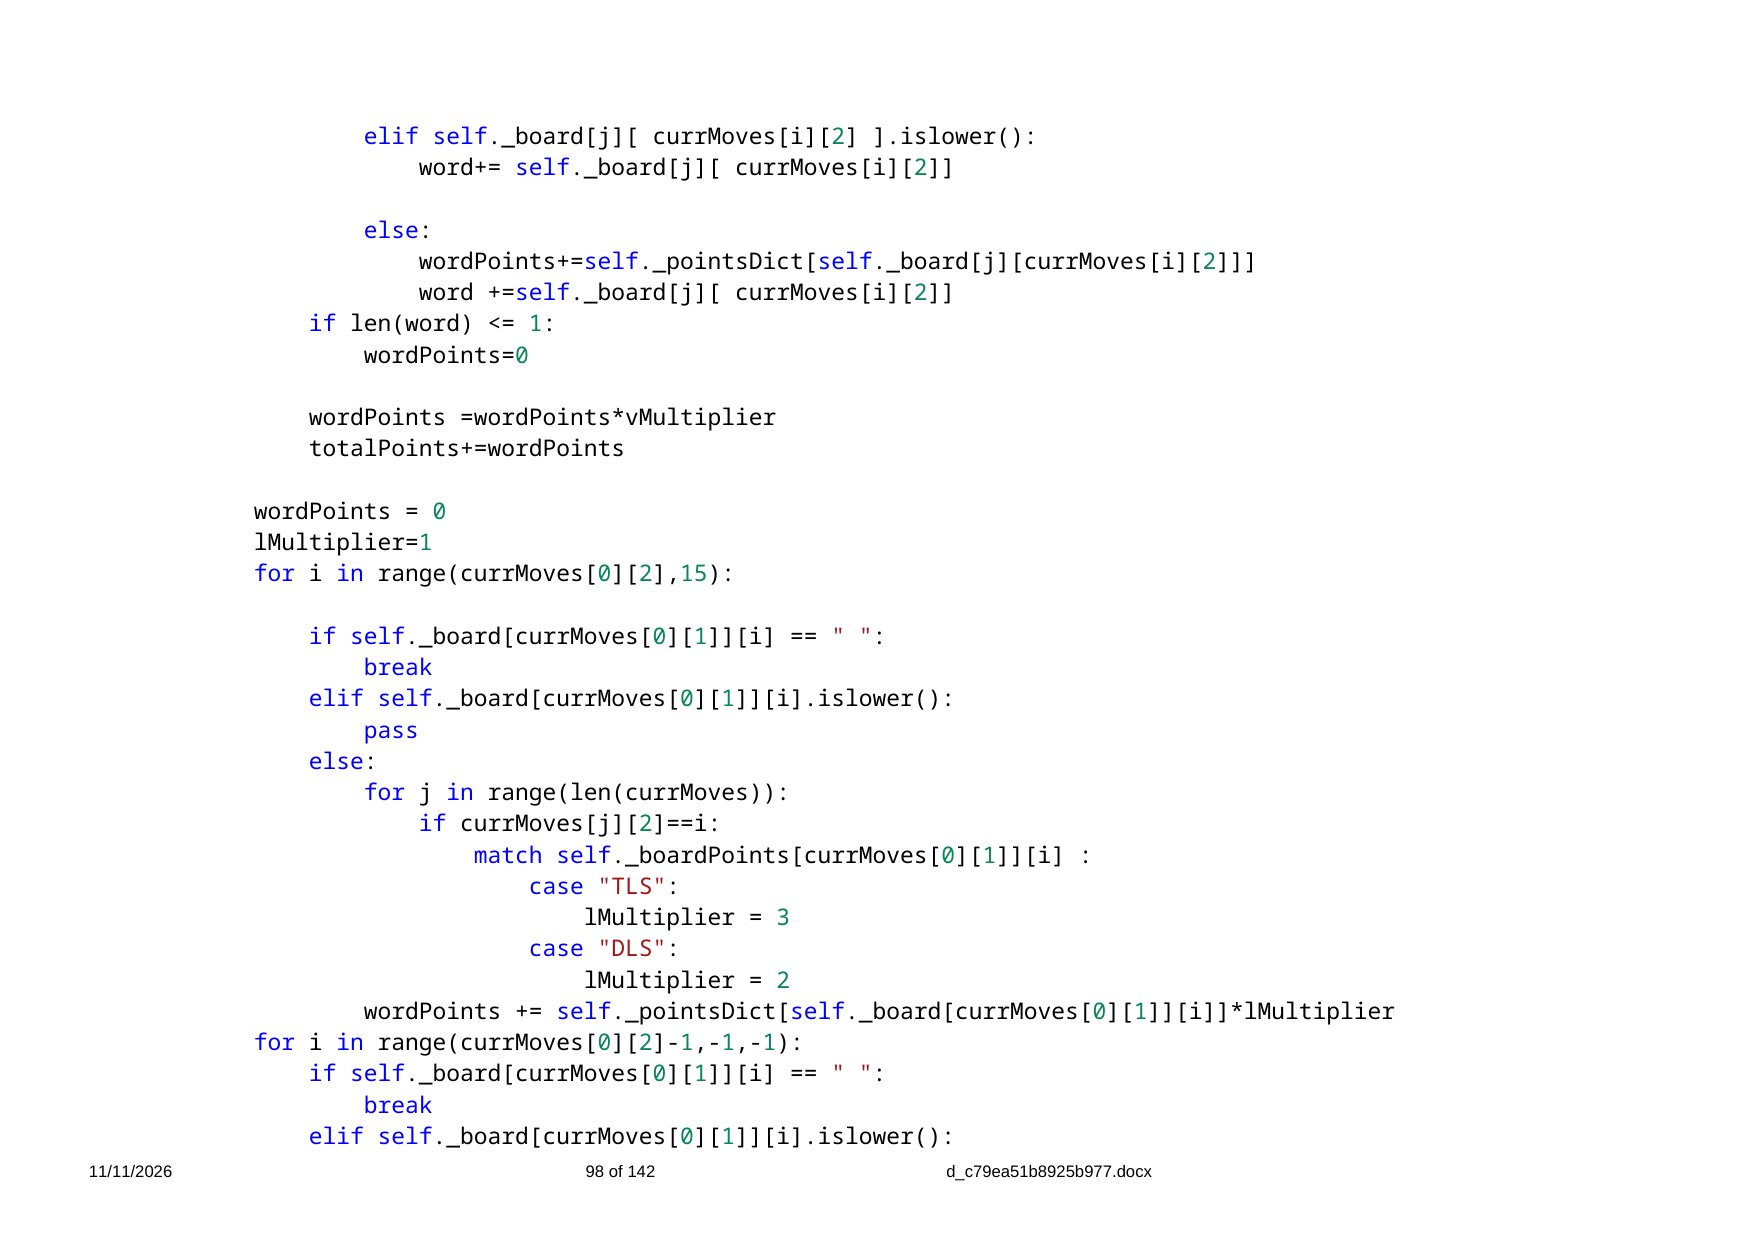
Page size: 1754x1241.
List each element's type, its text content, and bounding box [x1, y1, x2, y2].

text for j in range(len(currMoves)): [89, 776, 1665, 807]
text if self._board[currMoves[0][1]][i] == " ": [89, 620, 1665, 651]
text pass [89, 714, 1665, 745]
text wordPoints=0 [89, 339, 1665, 370]
text case "TLS": [89, 870, 1665, 901]
text break [89, 1089, 1665, 1120]
text elif self._board[currMoves[0][1]][i].islower(): [89, 1120, 1665, 1151]
text if self._board[currMoves[0][1]][i] == " ": [89, 1057, 1665, 1089]
text for i in range(currMoves[0][2],15): [89, 557, 1665, 589]
text totalPoints+=wordPoints [89, 432, 1665, 464]
text lMultiplier=1 [89, 526, 1665, 557]
text for i in range(currMoves[0][2]-1,-1,-1): [89, 1026, 1665, 1057]
text else: [89, 214, 1665, 245]
text wordPoints = 0 [89, 495, 1665, 526]
text wordPoints += self._pointsDict[self._board[currMoves[0][1]][i]]*lMultiplier [89, 995, 1665, 1026]
text word +=self._board[j][ currMoves[i][2]] [89, 276, 1665, 307]
text lMultiplier = 3 [89, 901, 1665, 932]
text match self._boardPoints[currMoves[0][1]][i] : [89, 839, 1665, 870]
text wordPoints =wordPoints*vMultiplier [89, 401, 1665, 432]
text if len(word) <= 1: [89, 307, 1665, 339]
text lMultiplier = 2 [89, 964, 1665, 995]
text elif self._board[currMoves[0][1]][i].islower(): [89, 682, 1665, 714]
text word+= self._board[j][ currMoves[i][2]] [89, 151, 1665, 182]
text else: [89, 745, 1665, 776]
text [89, 245, 1665, 276]
text case "DLS": [89, 932, 1665, 964]
text break [89, 651, 1665, 682]
text elif self._board[j][ currMoves[i][2] ].islower(): [89, 120, 1665, 151]
text if currMoves[j][2]==i: [89, 807, 1665, 839]
